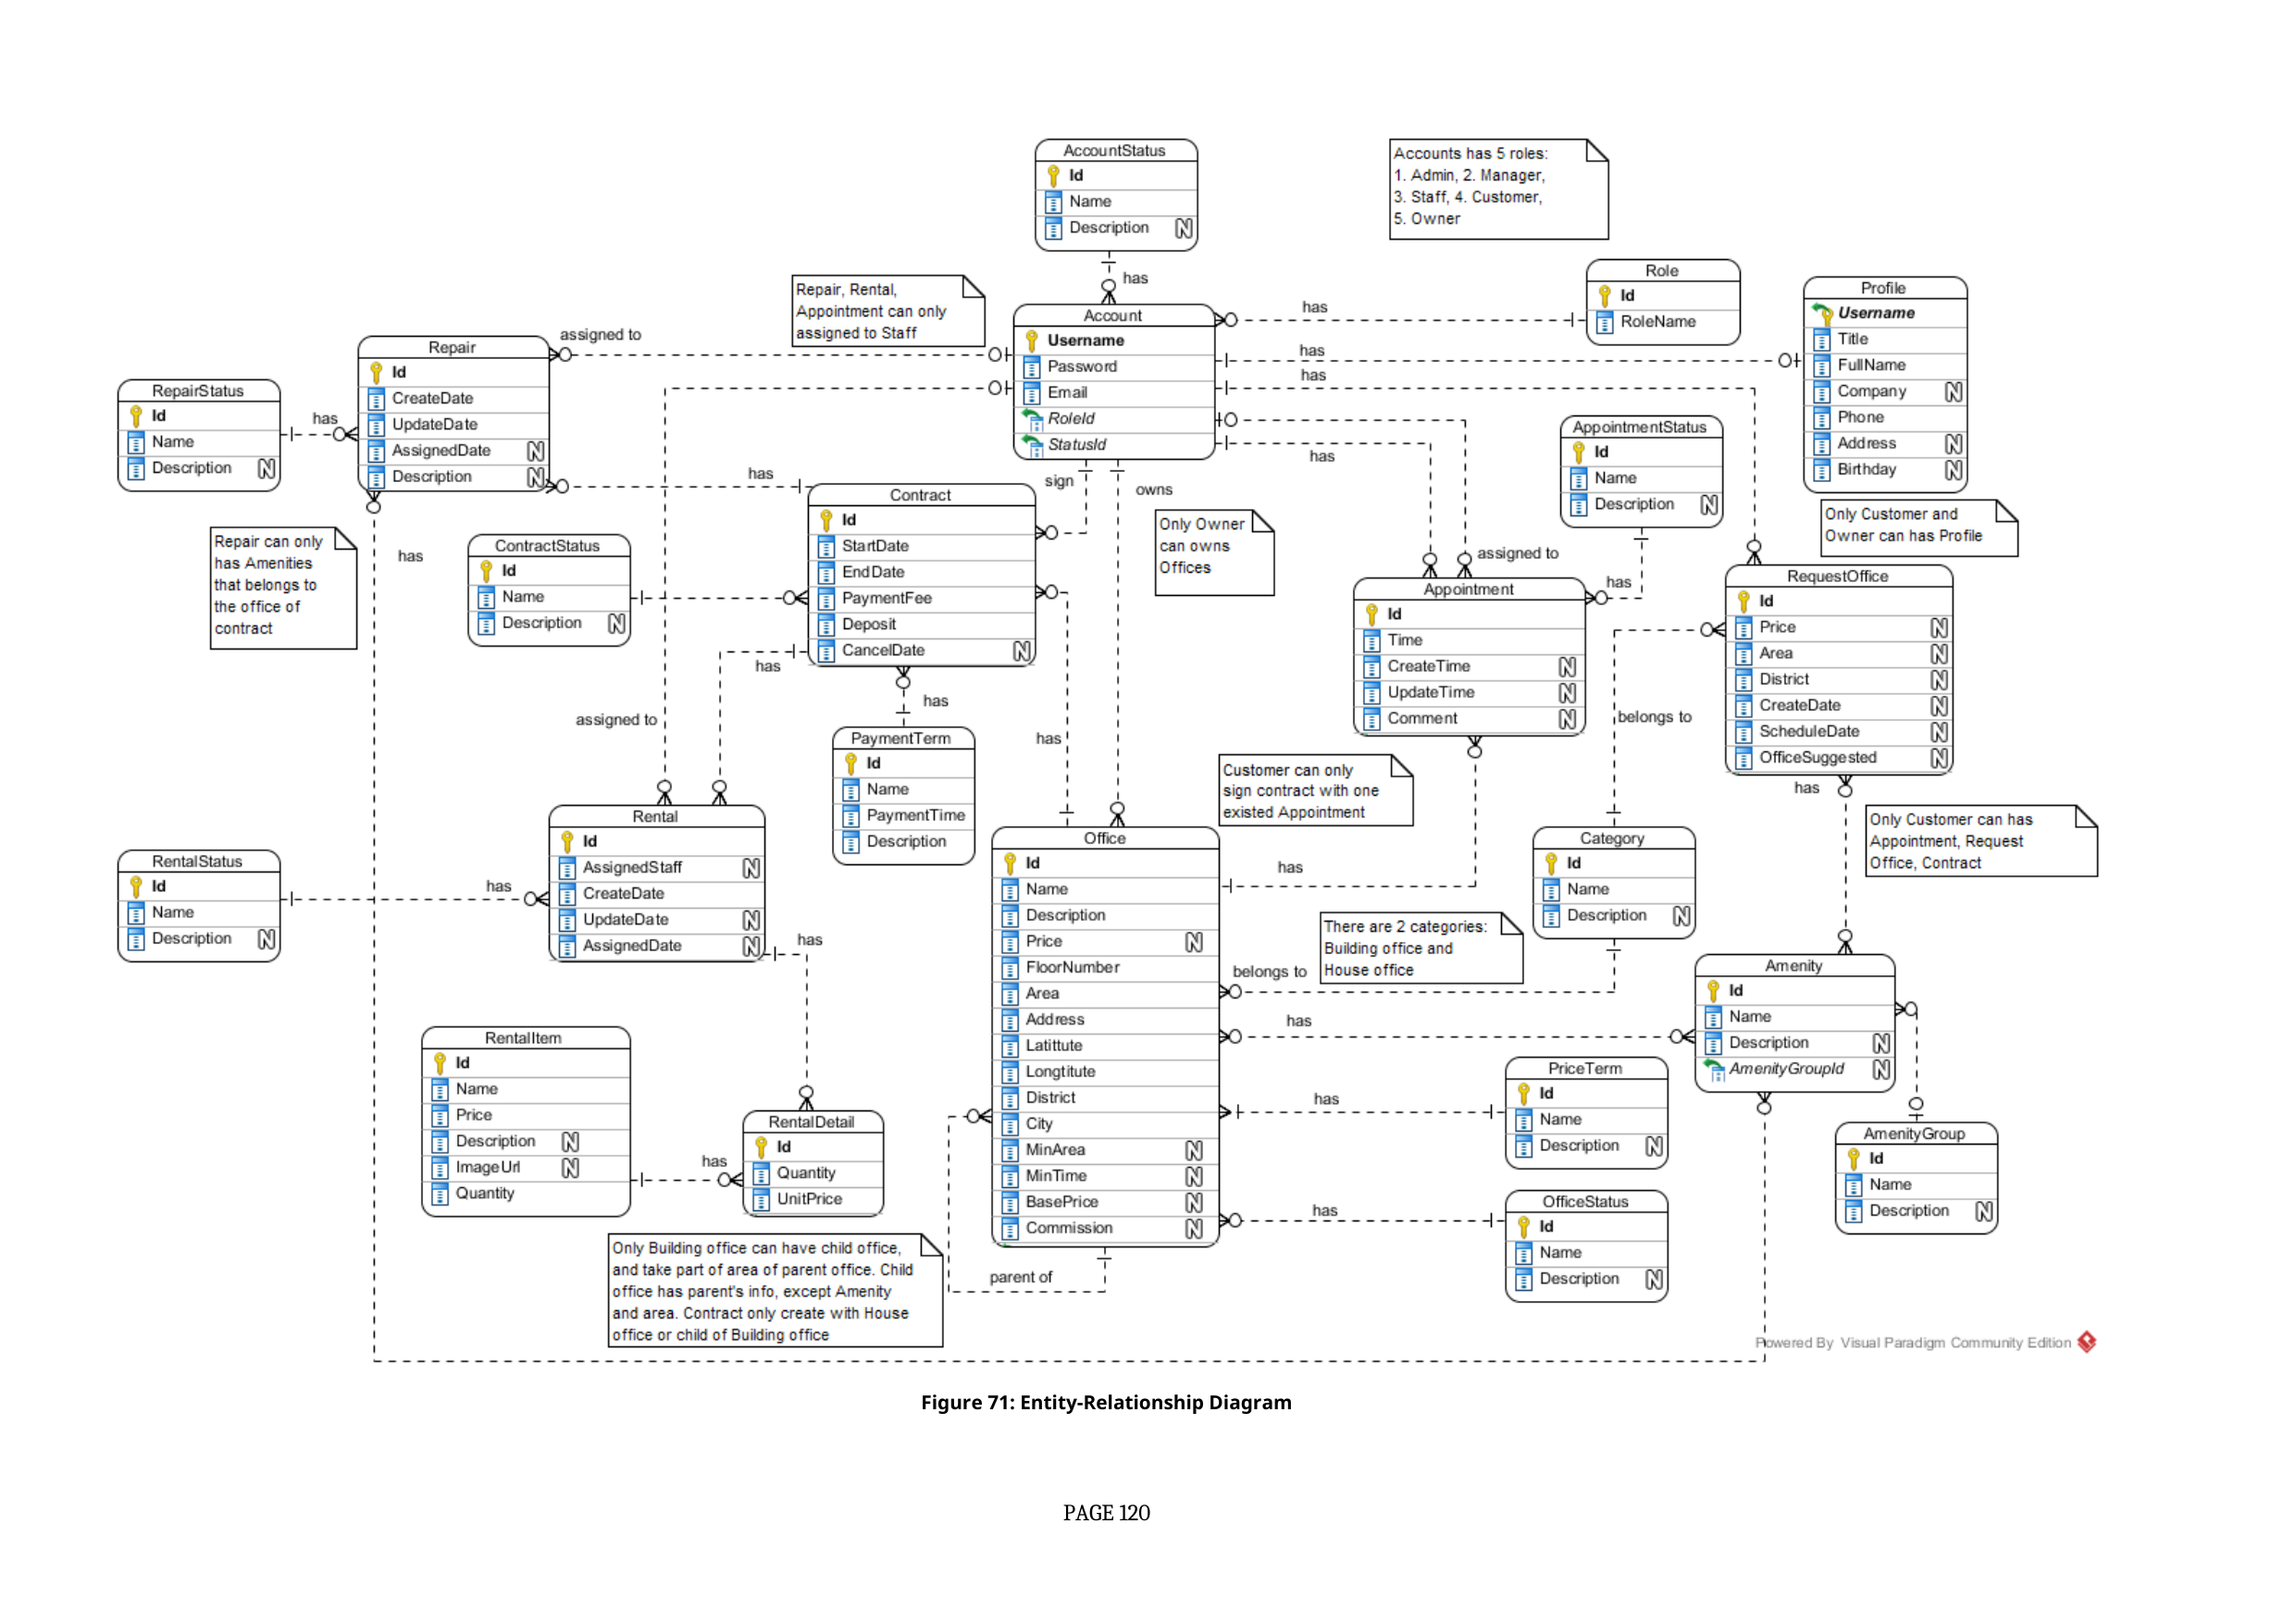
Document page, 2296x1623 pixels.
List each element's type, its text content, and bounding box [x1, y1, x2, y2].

picture [115, 136, 2104, 1367]
